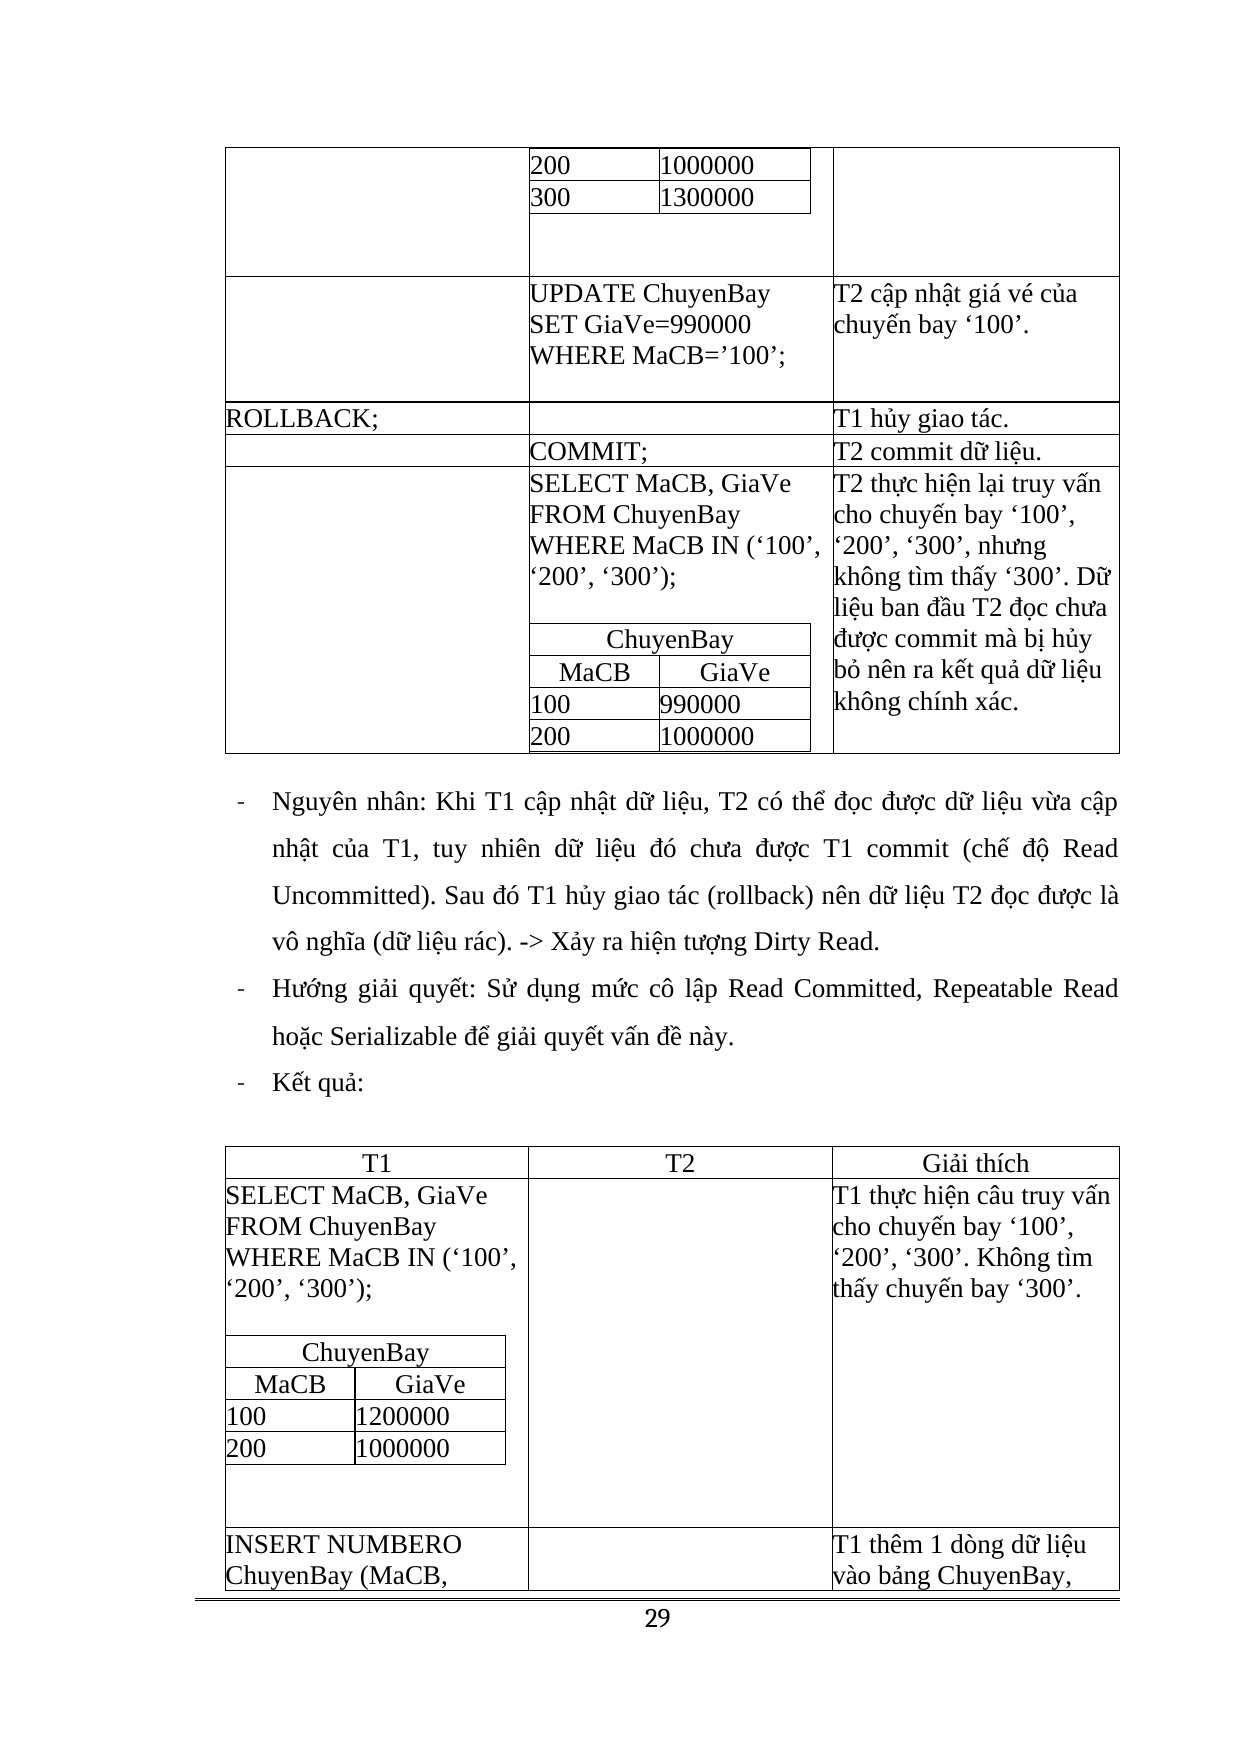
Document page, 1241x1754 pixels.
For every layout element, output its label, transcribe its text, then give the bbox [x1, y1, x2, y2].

table_cell COMMIT; [530, 435, 833, 466]
table_cell T1 thực hiện câu truy vấn cho chuyến bay ‘100’, ‘200’, ‘300’. Không tìm thấy chuyến bay ‘300’. [833, 1179, 1119, 1527]
table_cell ROLLBACK; [226, 403, 529, 433]
table_cell [226, 467, 529, 752]
table_header T1 [226, 1147, 528, 1178]
table_cell [529, 1528, 832, 1590]
table_cell [529, 1179, 832, 1527]
table_cell [226, 277, 529, 401]
table_cell UPDATE ChuyenBay SET GiaVe=990000 WHERE MaCB=’100’; [530, 277, 833, 401]
table_cell T1 hủy giao tác. [834, 403, 1119, 433]
table_cell T2 cập nhật giá vé của chuyến bay ‘100’. [834, 277, 1119, 401]
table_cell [530, 148, 833, 276]
table_header T2 [529, 1147, 832, 1178]
table_cell SELECT MaCB, GiaVe FROM ChuyenBay WHERE MaCB IN (‘100’, ‘200’, ‘300’); [530, 467, 833, 752]
table_cell [226, 435, 529, 466]
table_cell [226, 1528, 528, 1590]
table_cell [226, 148, 529, 276]
table_cell SELECT MaCB, GiaVe FROM ChuyenBay WHERE MaCB IN (‘100’, ‘200’, ‘300’); [226, 1179, 528, 1527]
list Nguyên nhân: Khi T1 cập nhật dữ liệu, T2 có thể đọc được dữ liệu vừa cập nhật của T1, tuy nhiên dữ liệu đó chưa được T1 commit (chế độ Read Uncommitted). Sau đó T1 hủy giao tác (rollback) nên dữ liệu T2 đọc được là vô nghĩa (dữ liệu rác). -> Xảy ra hiện tượng Dirty Read. [236, 784, 1120, 957]
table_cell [833, 1528, 1119, 1590]
table_cell T2 commit dữ liệu. [834, 435, 1119, 466]
list Hướng giải quyết: Sử dụng mức cô lập Read Committed, Repeatable Read hoặc Serializable để giải quyết vấn đề này. [236, 972, 1120, 1051]
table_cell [834, 148, 1119, 276]
table_header Giải thích [833, 1147, 1119, 1178]
table_cell [530, 403, 833, 433]
table_cell T2 thực hiện lại truy vấn cho chuyến bay ‘100’, ‘200’, ‘300’, nhưng không tìm thấy ‘300’. Dữ liệu ban đầu T2 đọc chưa được commit mà bị hủy bỏ nên ra kết quả dữ liệu không chính xác. [834, 467, 1119, 752]
list Kết quả: [236, 1066, 1120, 1098]
